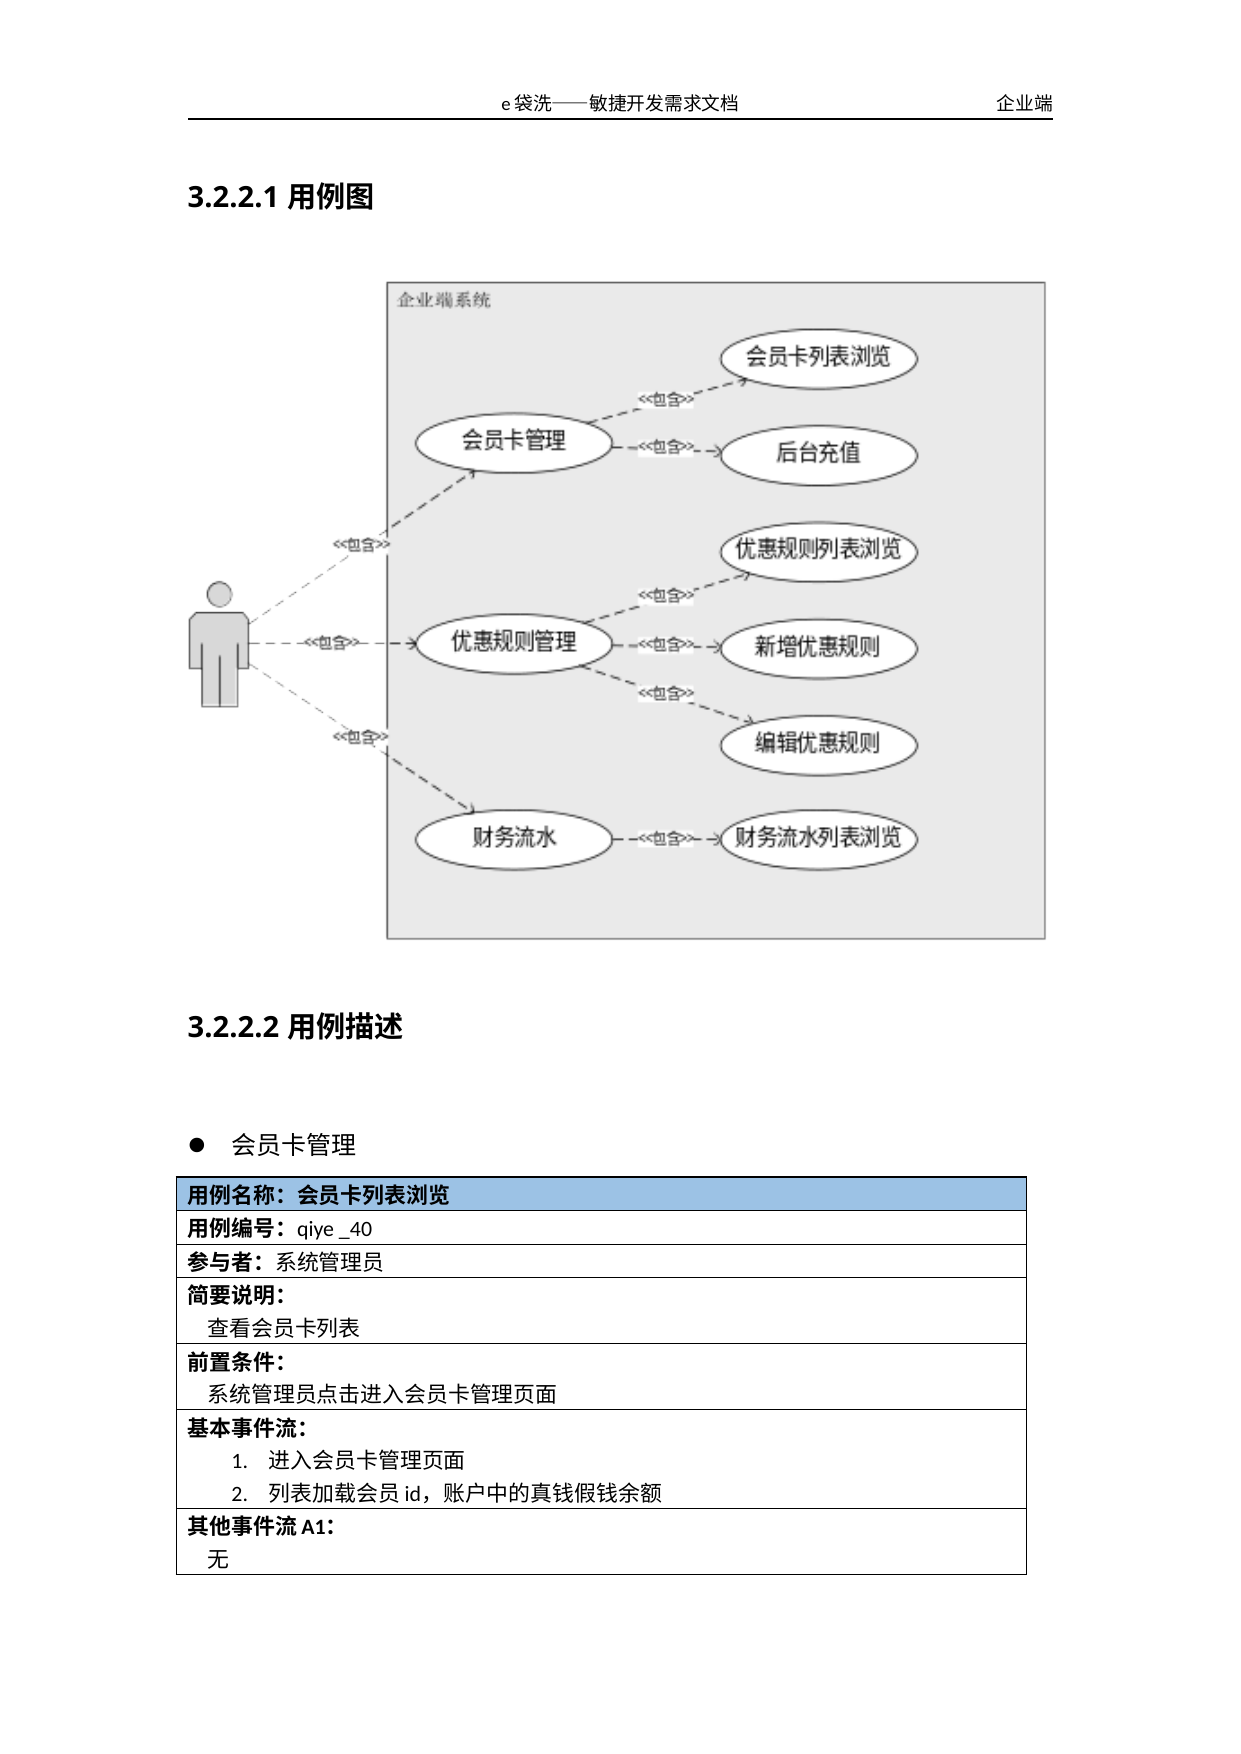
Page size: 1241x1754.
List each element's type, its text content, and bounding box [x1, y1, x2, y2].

subtitle 3.2.2.2 用例描述 [187, 992, 1053, 1057]
table_cell 基本事件流： 进入会员卡管理页面 列表加载会员id，账户中的真钱假钱余额 [177, 1410, 1026, 1508]
table_cell 简要说明： 查看会员卡列表 [177, 1278, 1026, 1343]
table_header 用例名称：会员卡列表浏览 [177, 1178, 1026, 1210]
table_cell 用例编号：qiye _40 [177, 1211, 1026, 1243]
subtitle 3.2.2.1 用例图 [187, 162, 1053, 227]
table_cell 前置条件： 系统管理员点击进入会员卡管理页面 [177, 1344, 1026, 1409]
table_cell 参与者：系统管理员 [177, 1245, 1026, 1277]
list 会员卡管理 [187, 1111, 1053, 1176]
table_cell 其他事件流A1： 无 [177, 1509, 1026, 1574]
